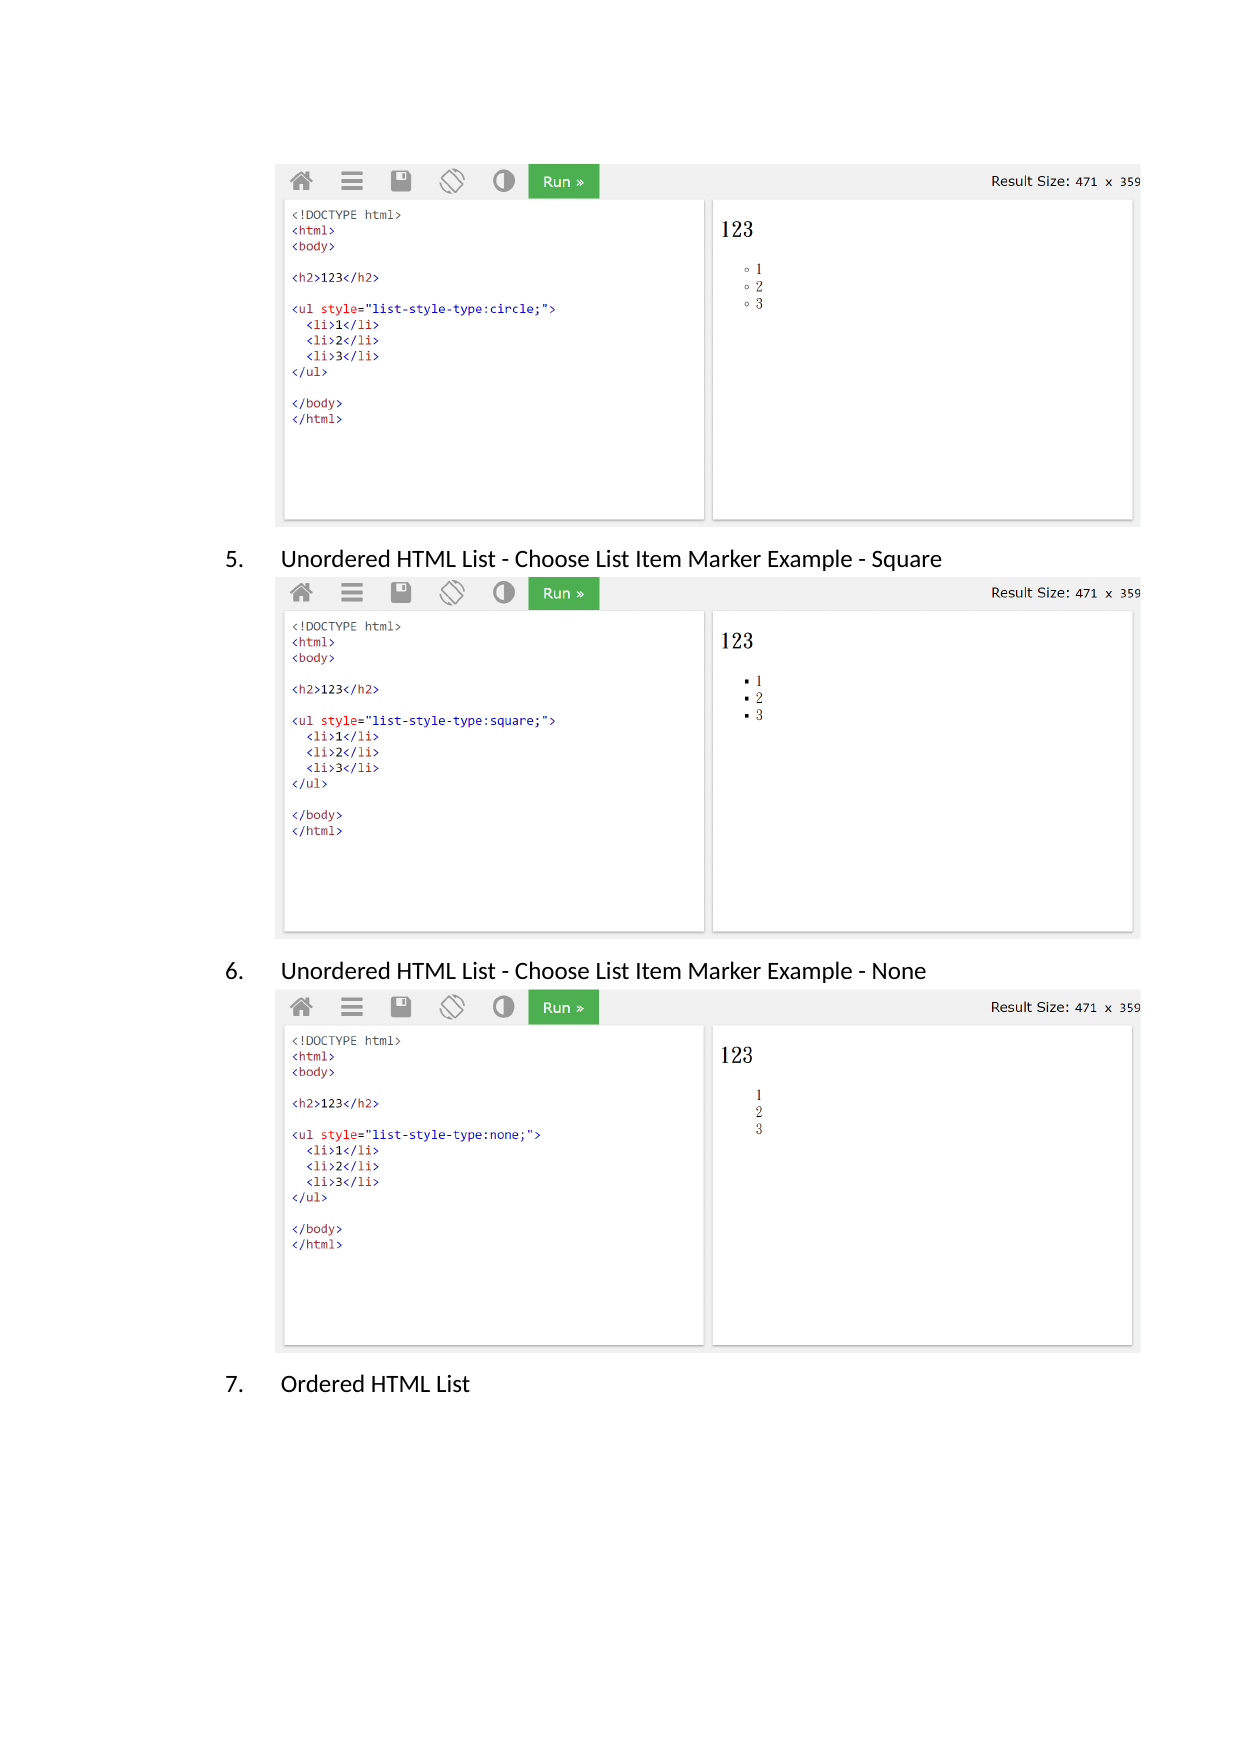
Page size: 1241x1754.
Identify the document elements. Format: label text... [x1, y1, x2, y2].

list Unordered HTML List - Choose List Item Marker Example - None [225, 952, 1053, 989]
picture [275, 164, 1141, 527]
picture [275, 989, 1141, 1353]
list Unordered HTML List - Choose List Item Marker Example - Square [225, 539, 1053, 577]
list Ordered HTML List [225, 1364, 1053, 1402]
picture [275, 577, 1141, 939]
